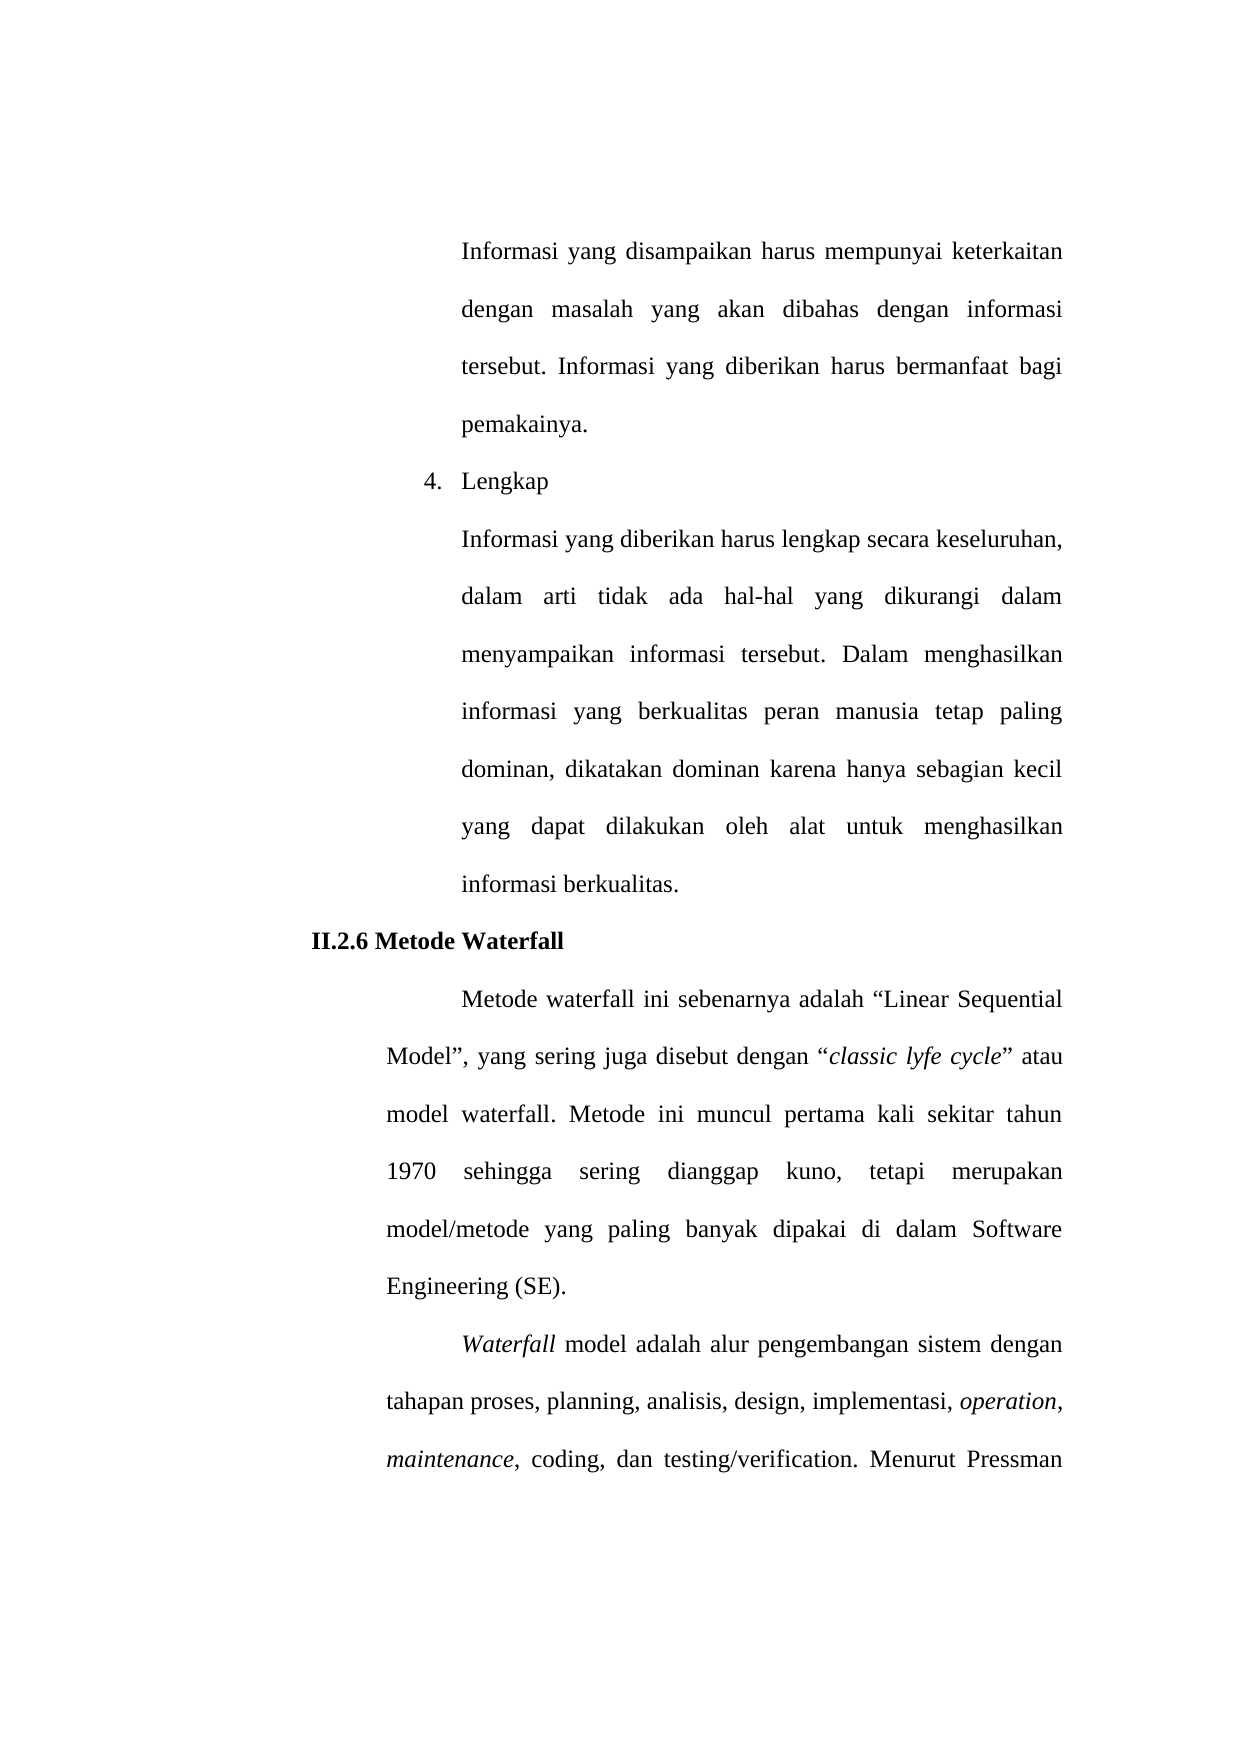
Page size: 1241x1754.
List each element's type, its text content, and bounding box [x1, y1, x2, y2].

subtitle Metode Waterfall [311, 926, 1063, 955]
subtitle Informasi yang disampaikan harus mempunyai keterkaitan dengan masalah yang akan dibahas dengan informasi tersebut. Informasi yang diberikan harus bermanfaat bagi pemakainya. [461, 236, 1063, 437]
text Metode waterfall ini sebenarnya adalah “Linear Sequential Model”, yang sering juga disebut dengan “classic lyfe cycle” atau model waterfall. Metode ini muncul pertama kali sekitar tahun 1970 sehingga sering dianggap kuno, tetapi merupakan model/metode yang paling banyak dipakai di dalam Software Engineering (SE). [386, 984, 1063, 1300]
text Informasi yang diberikan harus lengkap secara keseluruhan, dalam arti tidak ada hal-hal yang dikurangi dalam menyampaikan informasi tersebut. Dalam menghasilkan informasi yang berkualitas peran manusia tetap paling dominan, dikatakan dominan karena hanya sebagian kecil yang dapat dilakukan oleh alat untuk menghasilkan informasi berkualitas. [461, 524, 1063, 897]
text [386, 1329, 1063, 1472]
subtitle Lengkap [424, 466, 1063, 495]
